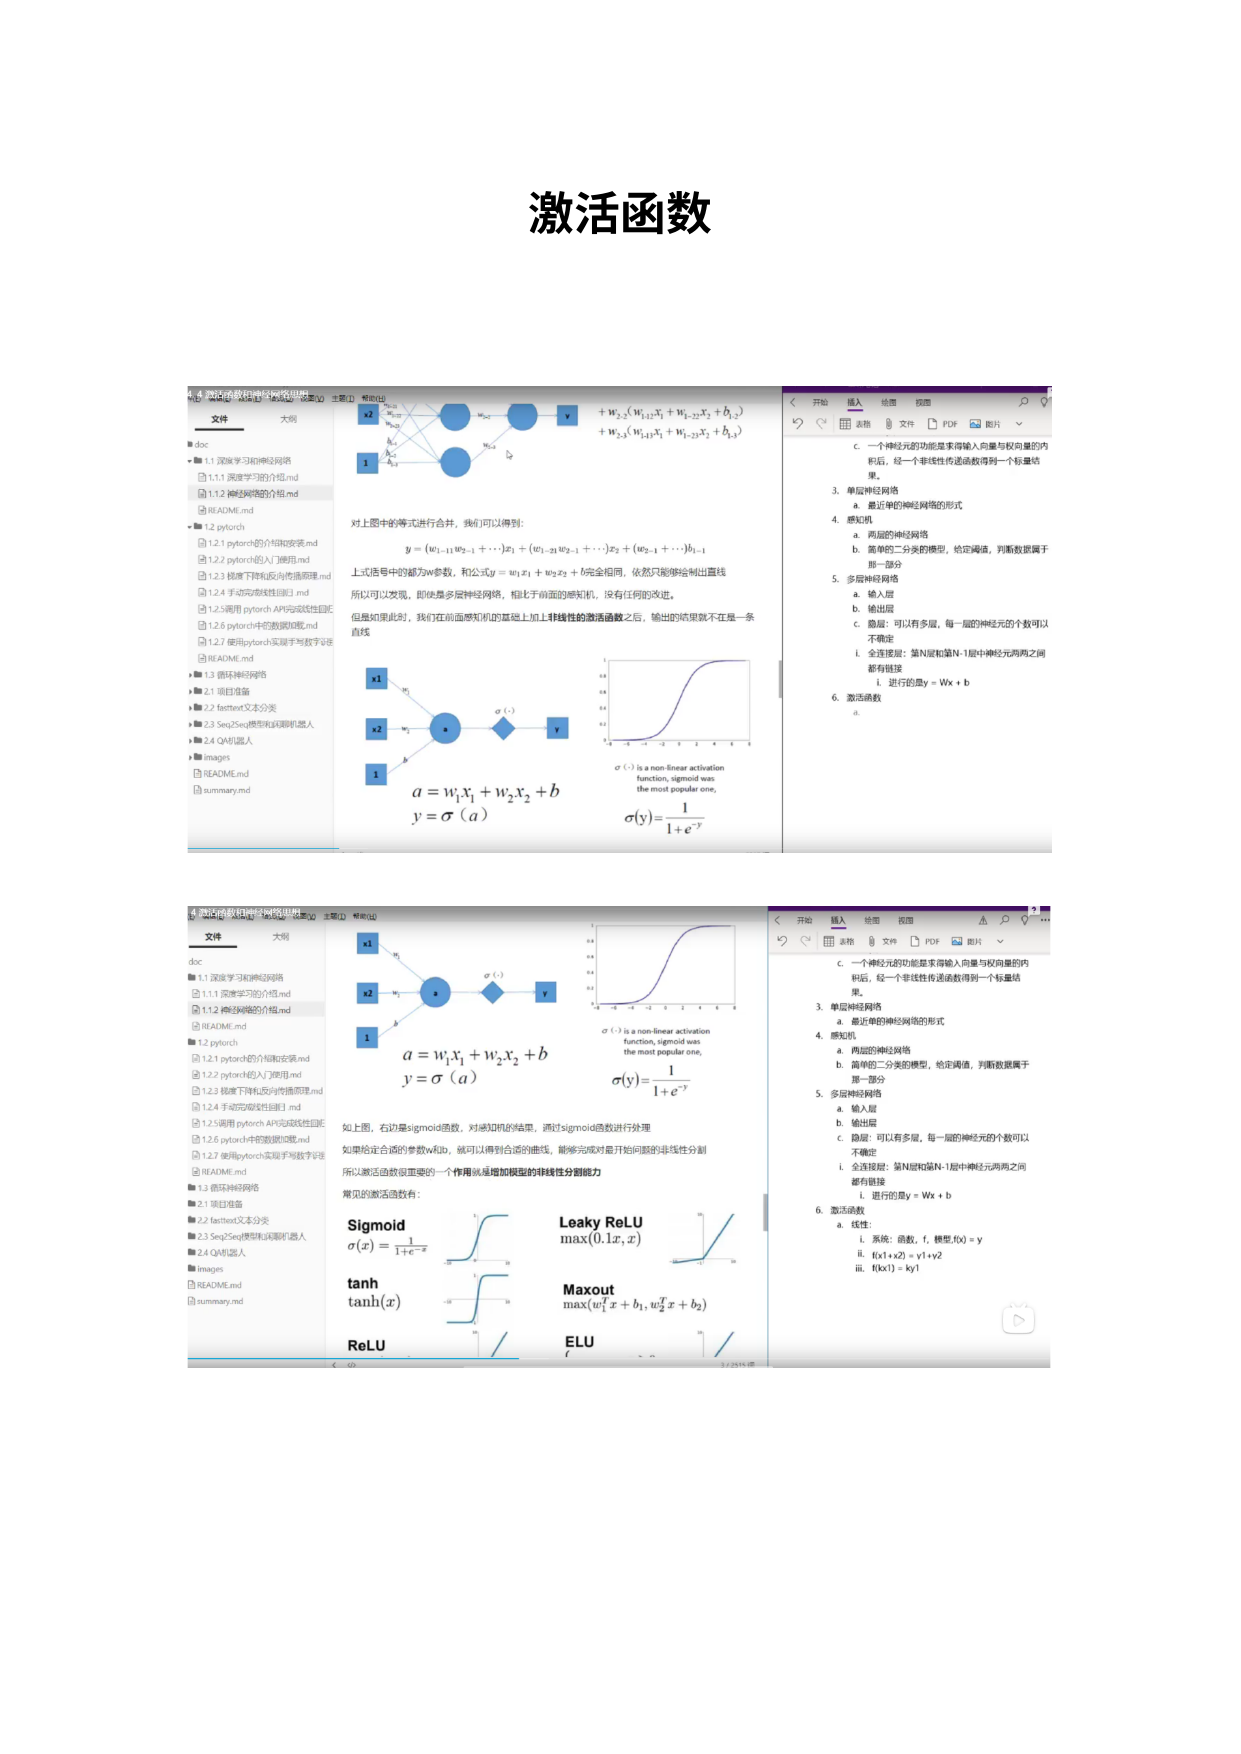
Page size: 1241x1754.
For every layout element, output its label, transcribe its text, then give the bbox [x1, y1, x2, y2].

subtitle 激活函数 [187, 162, 1053, 259]
picture [187, 906, 1051, 1368]
picture [187, 386, 1052, 853]
